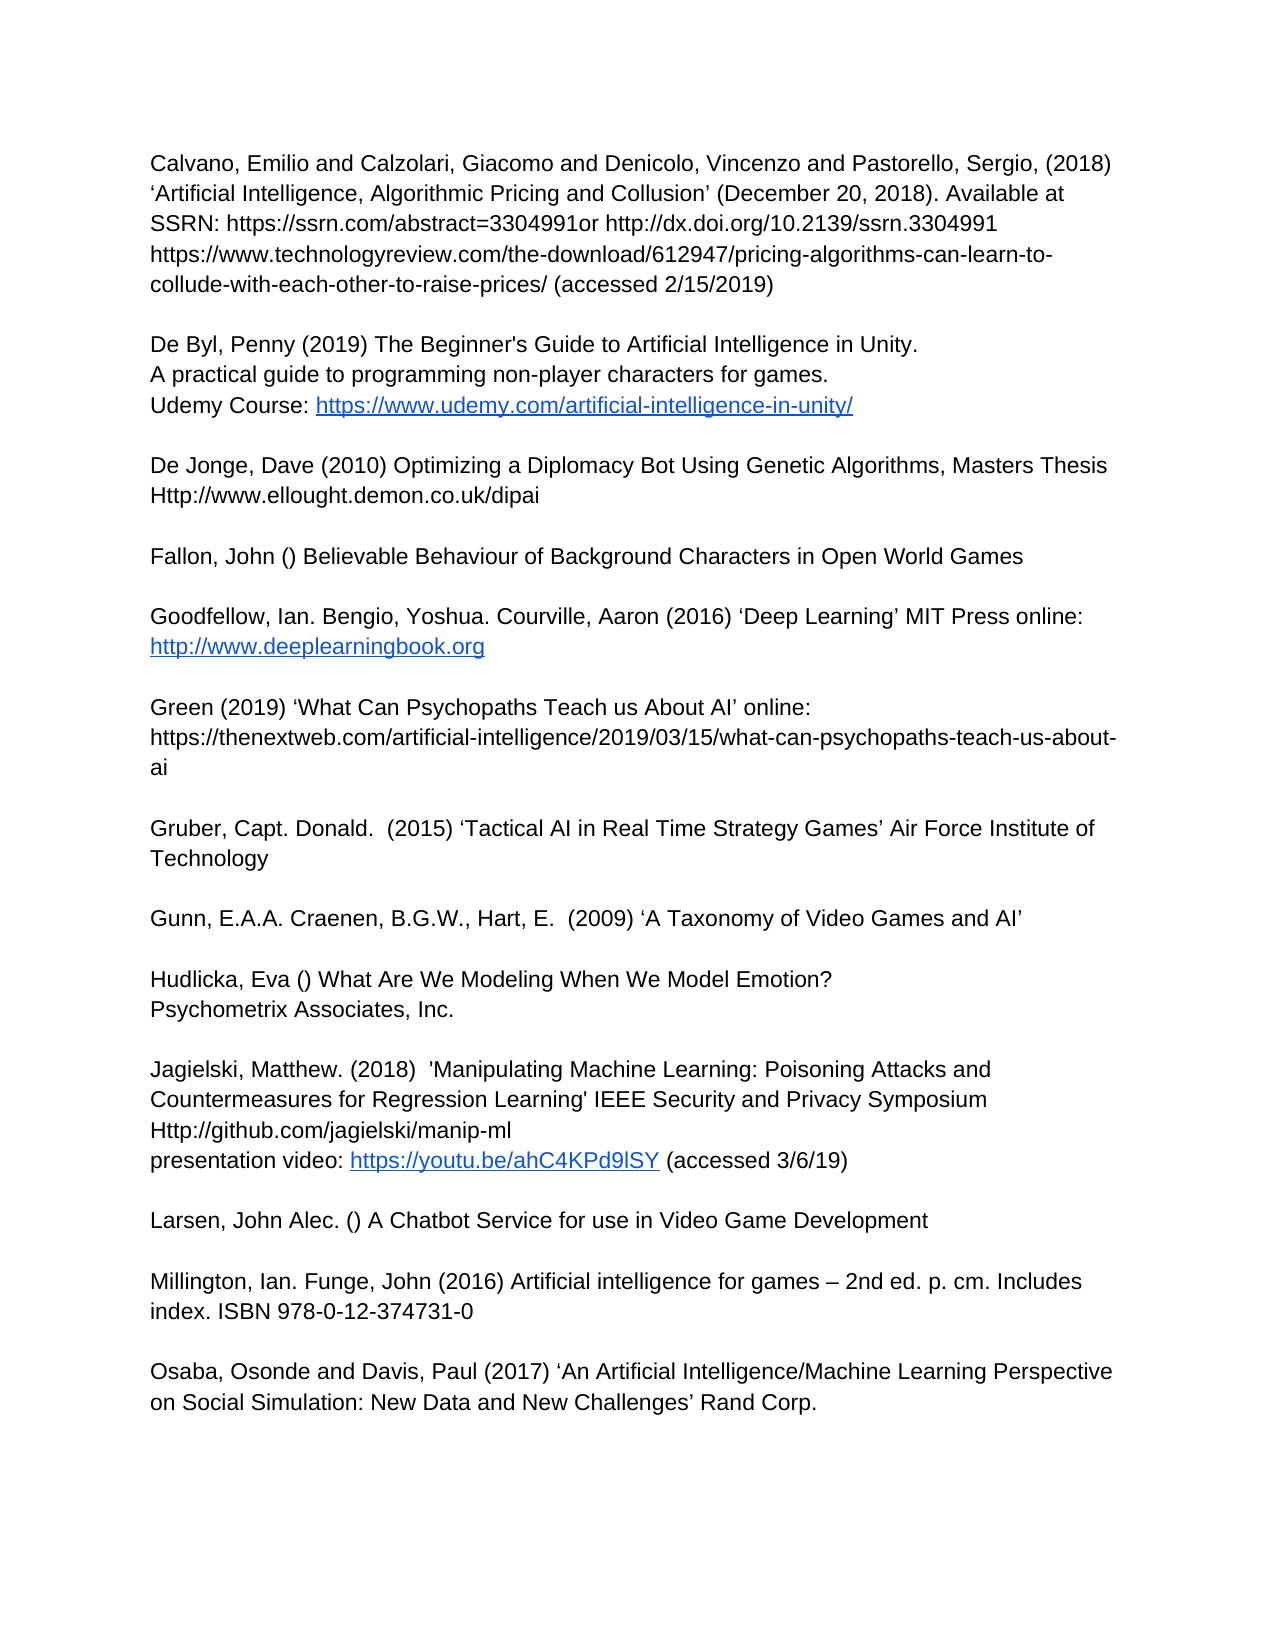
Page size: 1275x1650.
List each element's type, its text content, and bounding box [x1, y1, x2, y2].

text De Jonge, Dave (2010) Optimizing a Diplomacy Bot Using Genetic Algorithms, Masters Thesis [150, 452, 1125, 478]
text Green (2019) ‘What Can Psychopaths Teach us About AI’ online: https://thenextweb.com/artificial-intelligence/2019/03/15/what-can-psychopaths-teach-us-about-ai [150, 694, 1125, 781]
text Osaba, Osonde and Davis, Paul (2017) ‘An Artificial Intelligence/Machine Learning Perspective on Social Simulation: New Data and New Challenges’ Rand Corp. [150, 1358, 1125, 1415]
text Gunn, E.A.A. Craenen, B.G.W., Hart, E. (2009) ‘A Taxonomy of Video Games and AI’ [150, 905, 1125, 932]
text Jagielski, Matthew. (2018) 'Manipulating Machine Learning: Poisoning Attacks and Countermeasures for Regression Learning' IEEE Security and Privacy Symposium Http://github.com/jagielski/manip-ml presentation video: https://youtu.be/ahC4KPd9lSY (accessed 3/6/19) [150, 1056, 1125, 1173]
text Hudlicka, Eva () What Are We Modeling When We Model Emotion? Psychometrix Associates, Inc. [150, 966, 1125, 1052]
text Calvano, Emilio and Calzolari, Giacomo and Denicolo, Vincenzo and Pastorello, Sergio, (2018) ‘Artificial Intelligence, Algorithmic Pricing and Collusion’ (December 20, 2018). Available at SSRN: https://ssrn.com/abstract=3304991or http://dx.doi.org/10.2139/ssrn.3304991 https://www.technologyreview.com/the-download/612947/pricing-algorithms-can-learn-to-collude-with-each-other-to-raise-prices/ (accessed 2/15/2019) [150, 150, 1125, 327]
text Gruber, Capt. Donald. (2015) ‘Tactical AI in Real Time Strategy Games’ Air Force Institute of Technology [150, 814, 1125, 871]
text De Byl, Penny (2019) The Beginner's Guide to Artificial Intelligence in Unity. A practical guide to programming non-player characters for games. Udemy Course: https://www.udemy.com/artificial-intelligence-in-unity/ [150, 331, 1125, 418]
text Http://www.ellought.demon.co.uk/dipai [150, 482, 1125, 509]
text Larsen, John Alec. () A Chatbot Service for use in Video Game Development [150, 1207, 1125, 1234]
text Millington, Ian. Funge, John (2016) Artificial intelligence for games – 2nd ed. p. cm. Includes index. ISBN 978-0-12-374731-0 [150, 1268, 1125, 1324]
text Goodfellow, Ian. Bengio, Yoshua. Courville, Aaron (2016) ‘Deep Learning’ MIT Press online: http://www.deeplearningbook.org [150, 603, 1125, 660]
text Fallon, John () Believable Behaviour of Background Characters in Open World Games [150, 543, 1125, 569]
